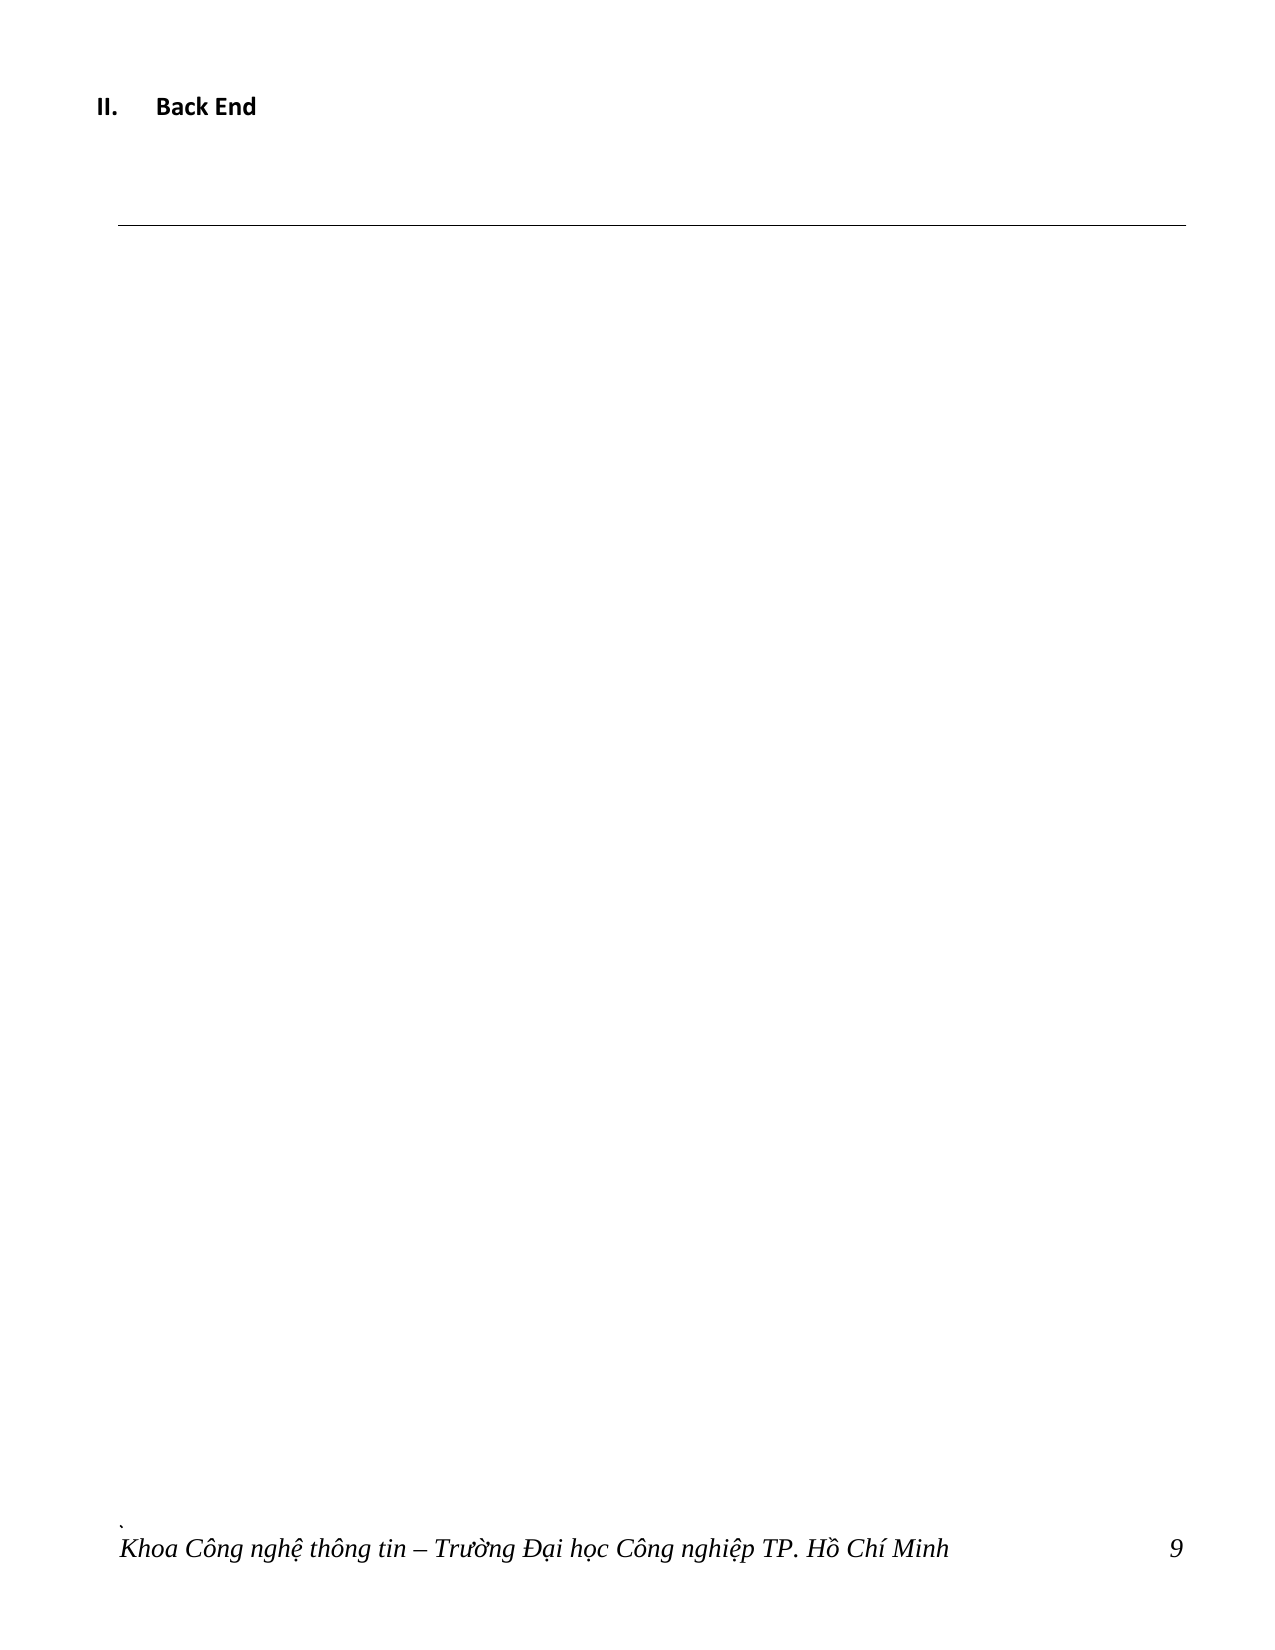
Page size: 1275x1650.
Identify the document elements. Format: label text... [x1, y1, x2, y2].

subtitle Back End [118, 89, 1186, 122]
